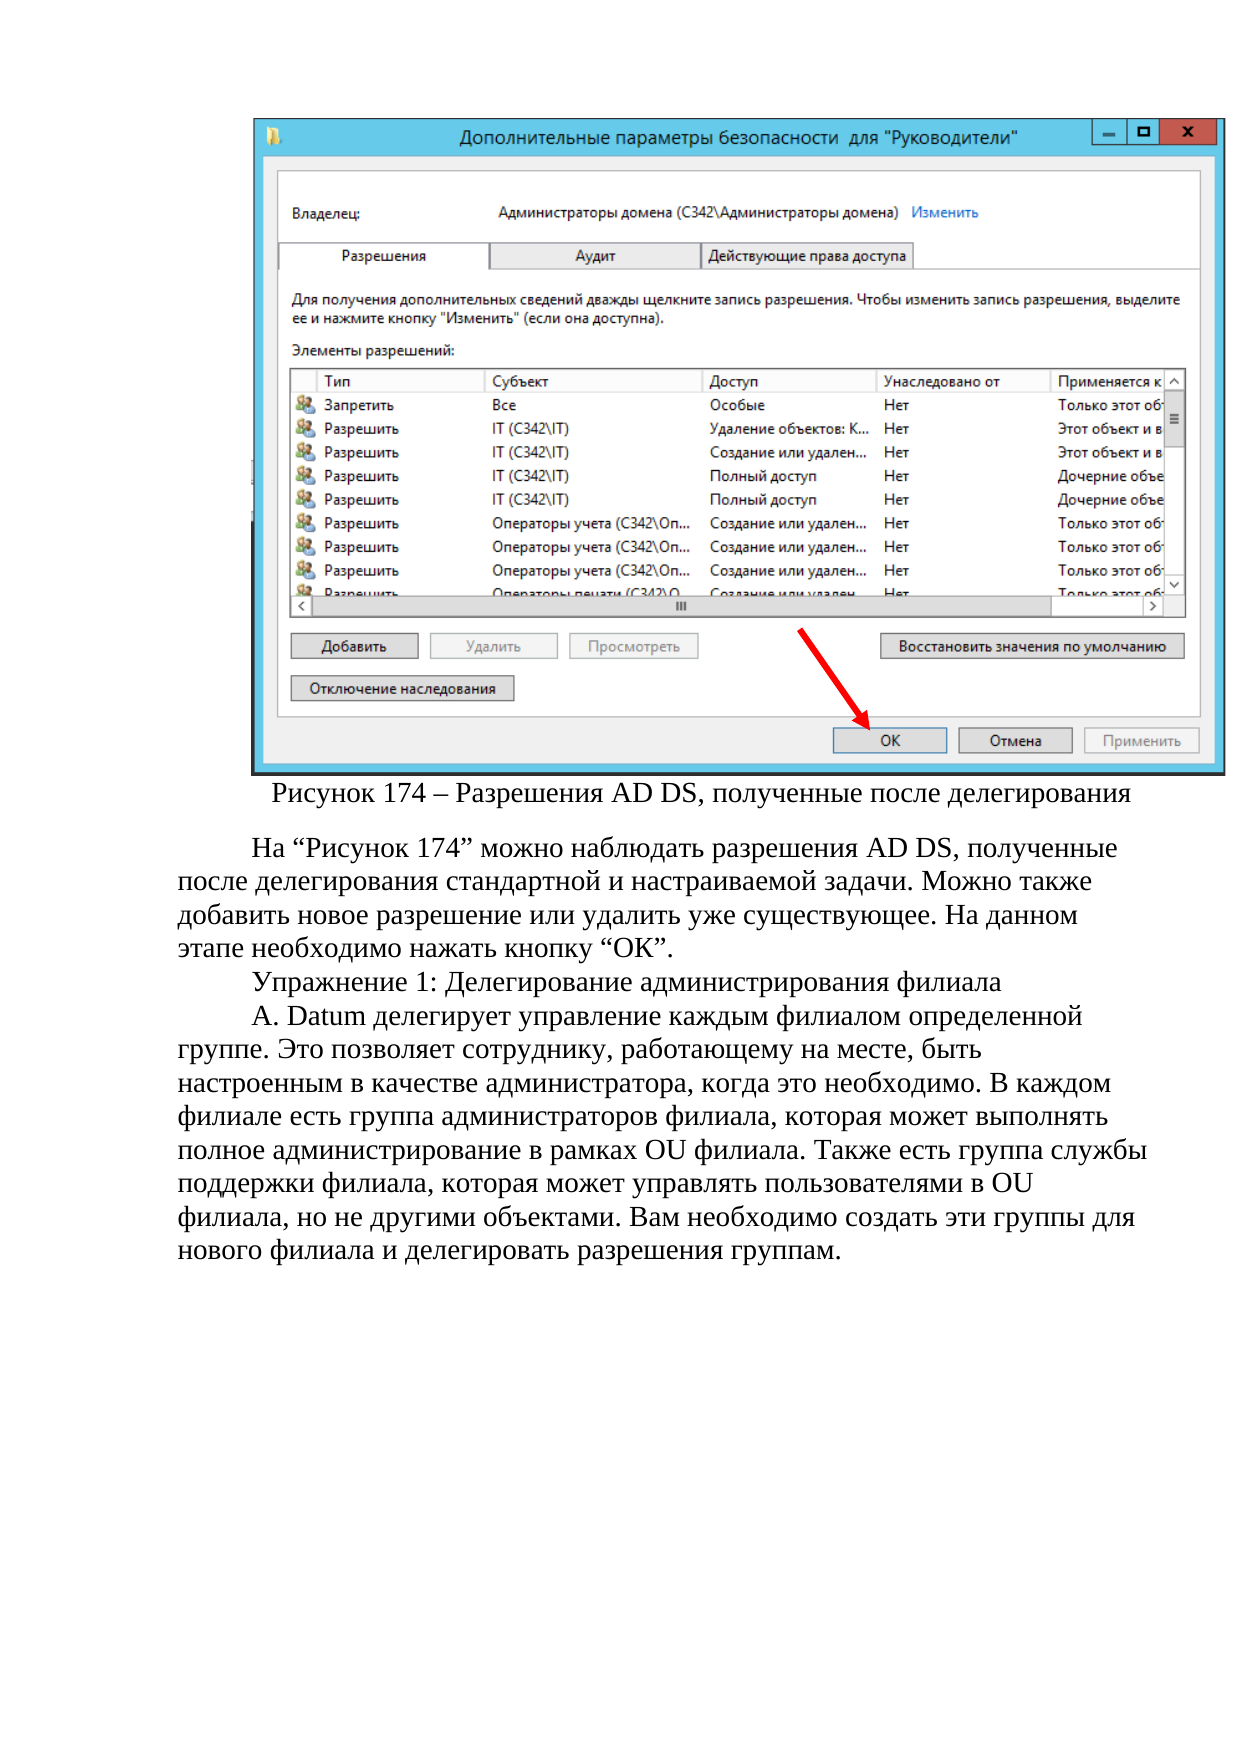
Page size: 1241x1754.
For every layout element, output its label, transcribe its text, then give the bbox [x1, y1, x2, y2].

subtitle Упражнение 1: Делегирование администрирования филиала [177, 964, 1152, 998]
text Рисунок – Разрешения AD DS, полученные после делегирования [177, 776, 1152, 809]
text На “Рисунок 174” можно наблюдать разрешения AD DS, полученные после делегирования стандартной и настраиваемой задачи. Можно также добавить новое разрешение или удалить уже существующее. На данном этапе необходимо нажать кнопку “ОК”. [177, 830, 1152, 964]
picture [251, 118, 1226, 776]
text A. Datum делегирует управление каждым филиалом определенной группе. Это позволяет сотруднику, работающему на месте, быть настроенным в качестве администратора, когда это необходимо. В каждом филиале есть группа администраторов филиала, которая может выполнять полное администрирование в рамках OU филиала. Также есть группа службы поддержки филиала, которая может управлять пользователями в OU филиала, но не другими объектами. Вам необходимо создать эти группы для нового филиала и делегировать разрешения группам. [177, 998, 1152, 1266]
